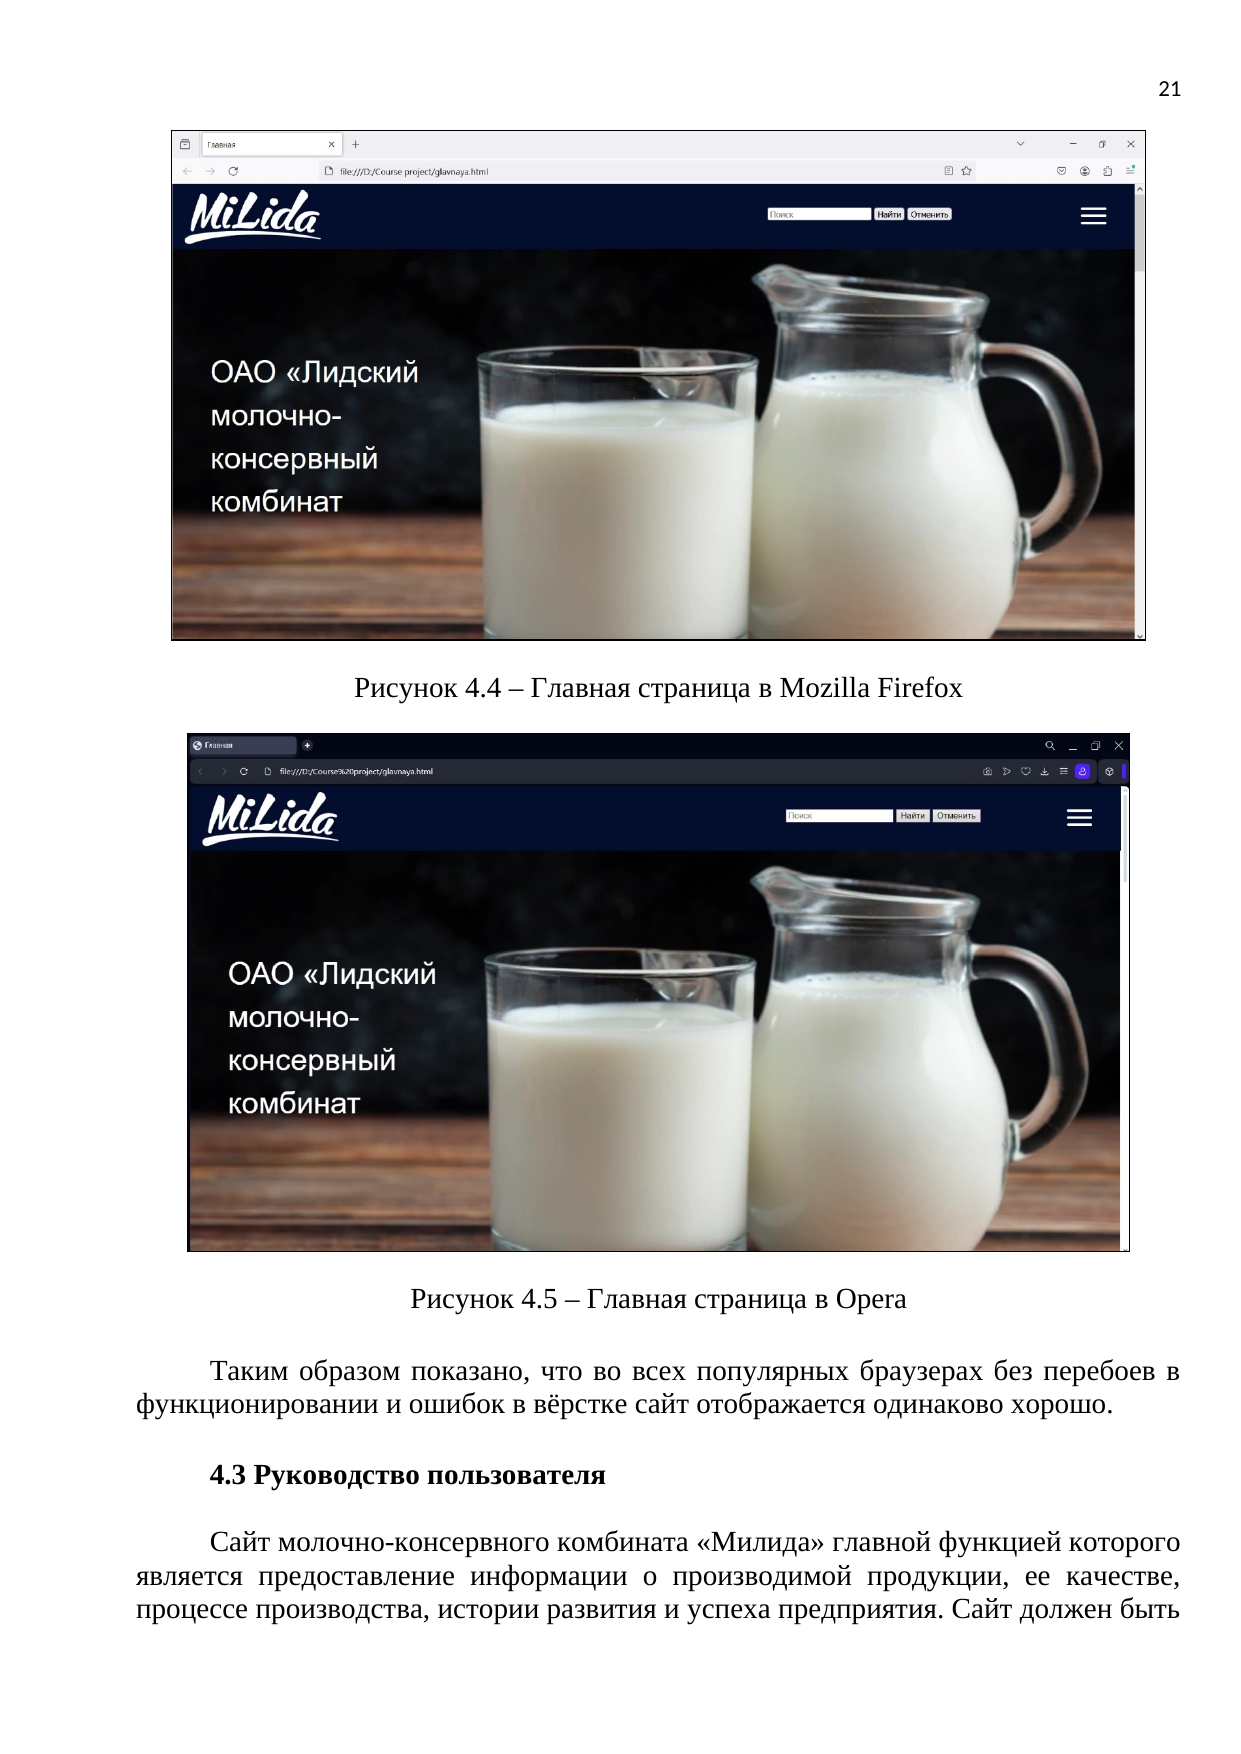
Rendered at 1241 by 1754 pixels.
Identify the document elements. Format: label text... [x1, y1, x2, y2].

picture [188, 734, 1129, 1251]
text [136, 1524, 1181, 1625]
text Рисунок 4.5 – Главная страница в Opera [136, 1282, 807, 1315]
text Рисунок 4.5 – Главная страница в Opera [836, 1282, 1181, 1315]
picture [172, 131, 1145, 639]
text Рисунок 4.4 – Главная страница в Mozilla Firefox [136, 670, 751, 703]
text Таким образом показано, что во всех популярных браузерах без перебоев в функционировании и ошибок в вёрстке сайт отображается одинаково хорошо. [136, 1353, 1181, 1420]
list Руководство пользователя [136, 1457, 1181, 1491]
text Рисунок 4.4 – Главная страница в Mozilla Firefox [779, 670, 1181, 703]
